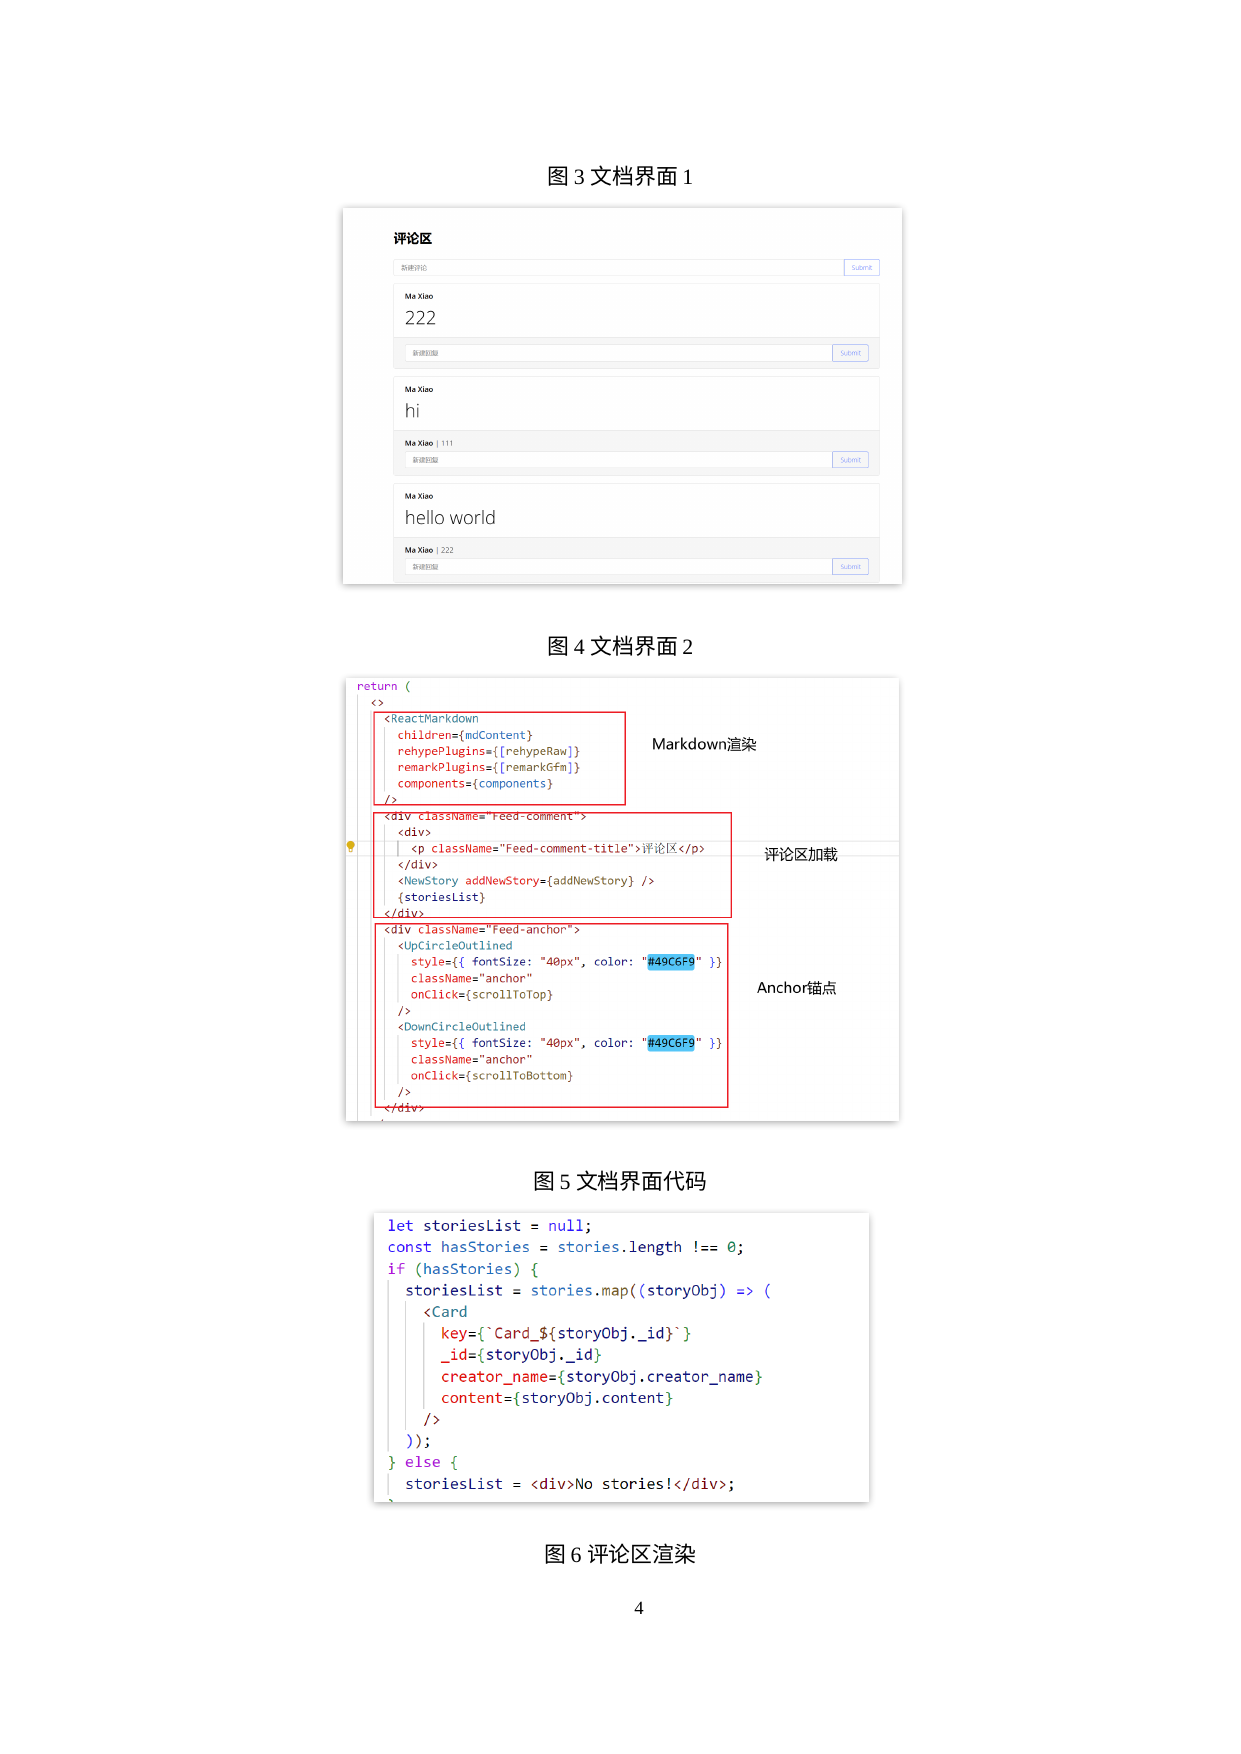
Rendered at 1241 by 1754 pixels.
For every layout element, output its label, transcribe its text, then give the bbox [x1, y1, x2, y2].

text 图3 文档界面1 [187, 158, 1053, 191]
text 图4 文档界面2 [187, 628, 1053, 661]
picture [346, 678, 899, 1121]
picture [343, 208, 902, 584]
picture [374, 1213, 869, 1502]
text 图6 评论区渲染 [187, 1536, 1053, 1569]
text 图5 文档界面代码 [187, 1164, 1053, 1196]
